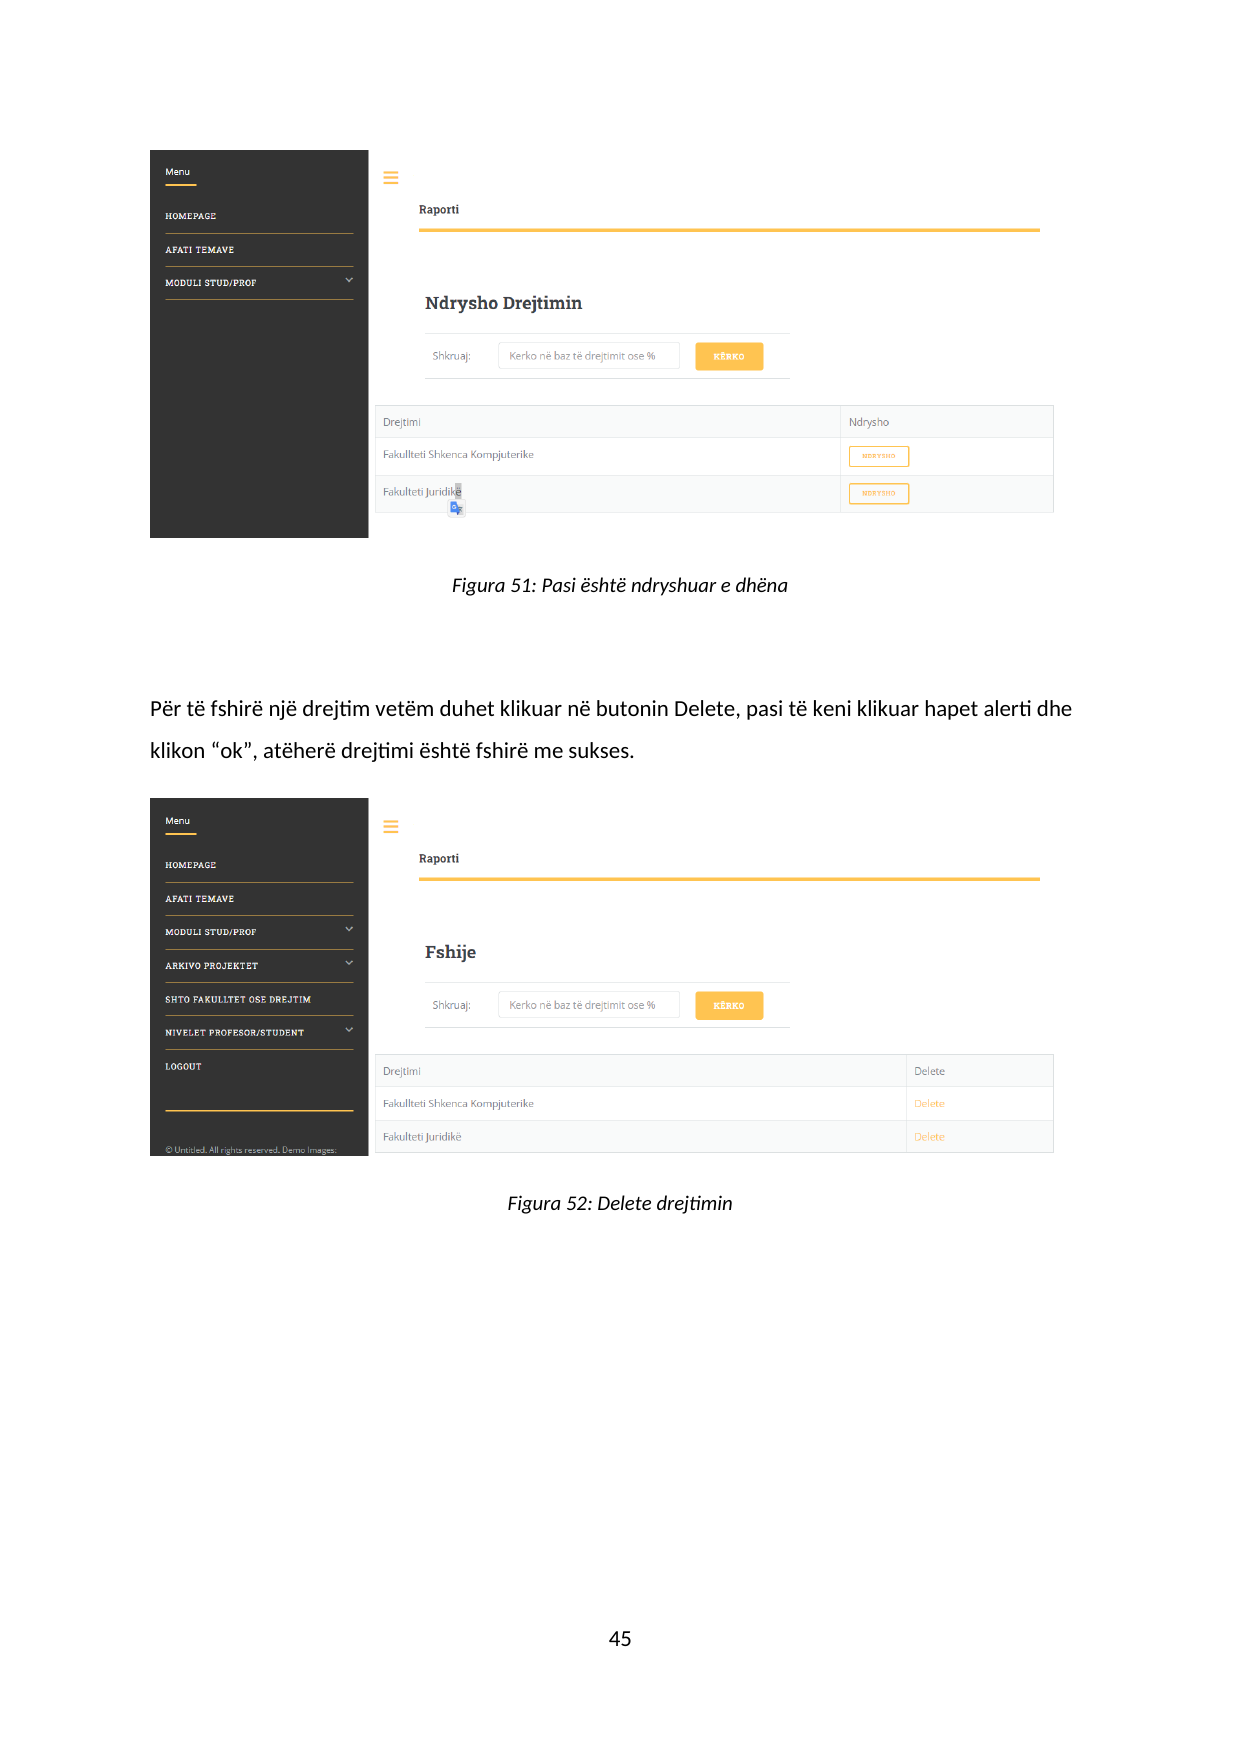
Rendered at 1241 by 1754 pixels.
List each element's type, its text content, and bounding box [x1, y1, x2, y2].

picture [150, 798, 1089, 1156]
text Figura 52: Delete drejtimin [150, 1190, 1090, 1215]
text Për të fshirë një drejtim vetëm duhet klikuar në butonin Delete, pasi të keni klikuar hapet alerti dhe klikon “ok”, atëherë drejtimi është fshirë me sukses. [150, 694, 1090, 764]
picture [150, 150, 1089, 538]
text Figura 51: Pasi është ndryshuar e dhëna [150, 572, 1090, 598]
